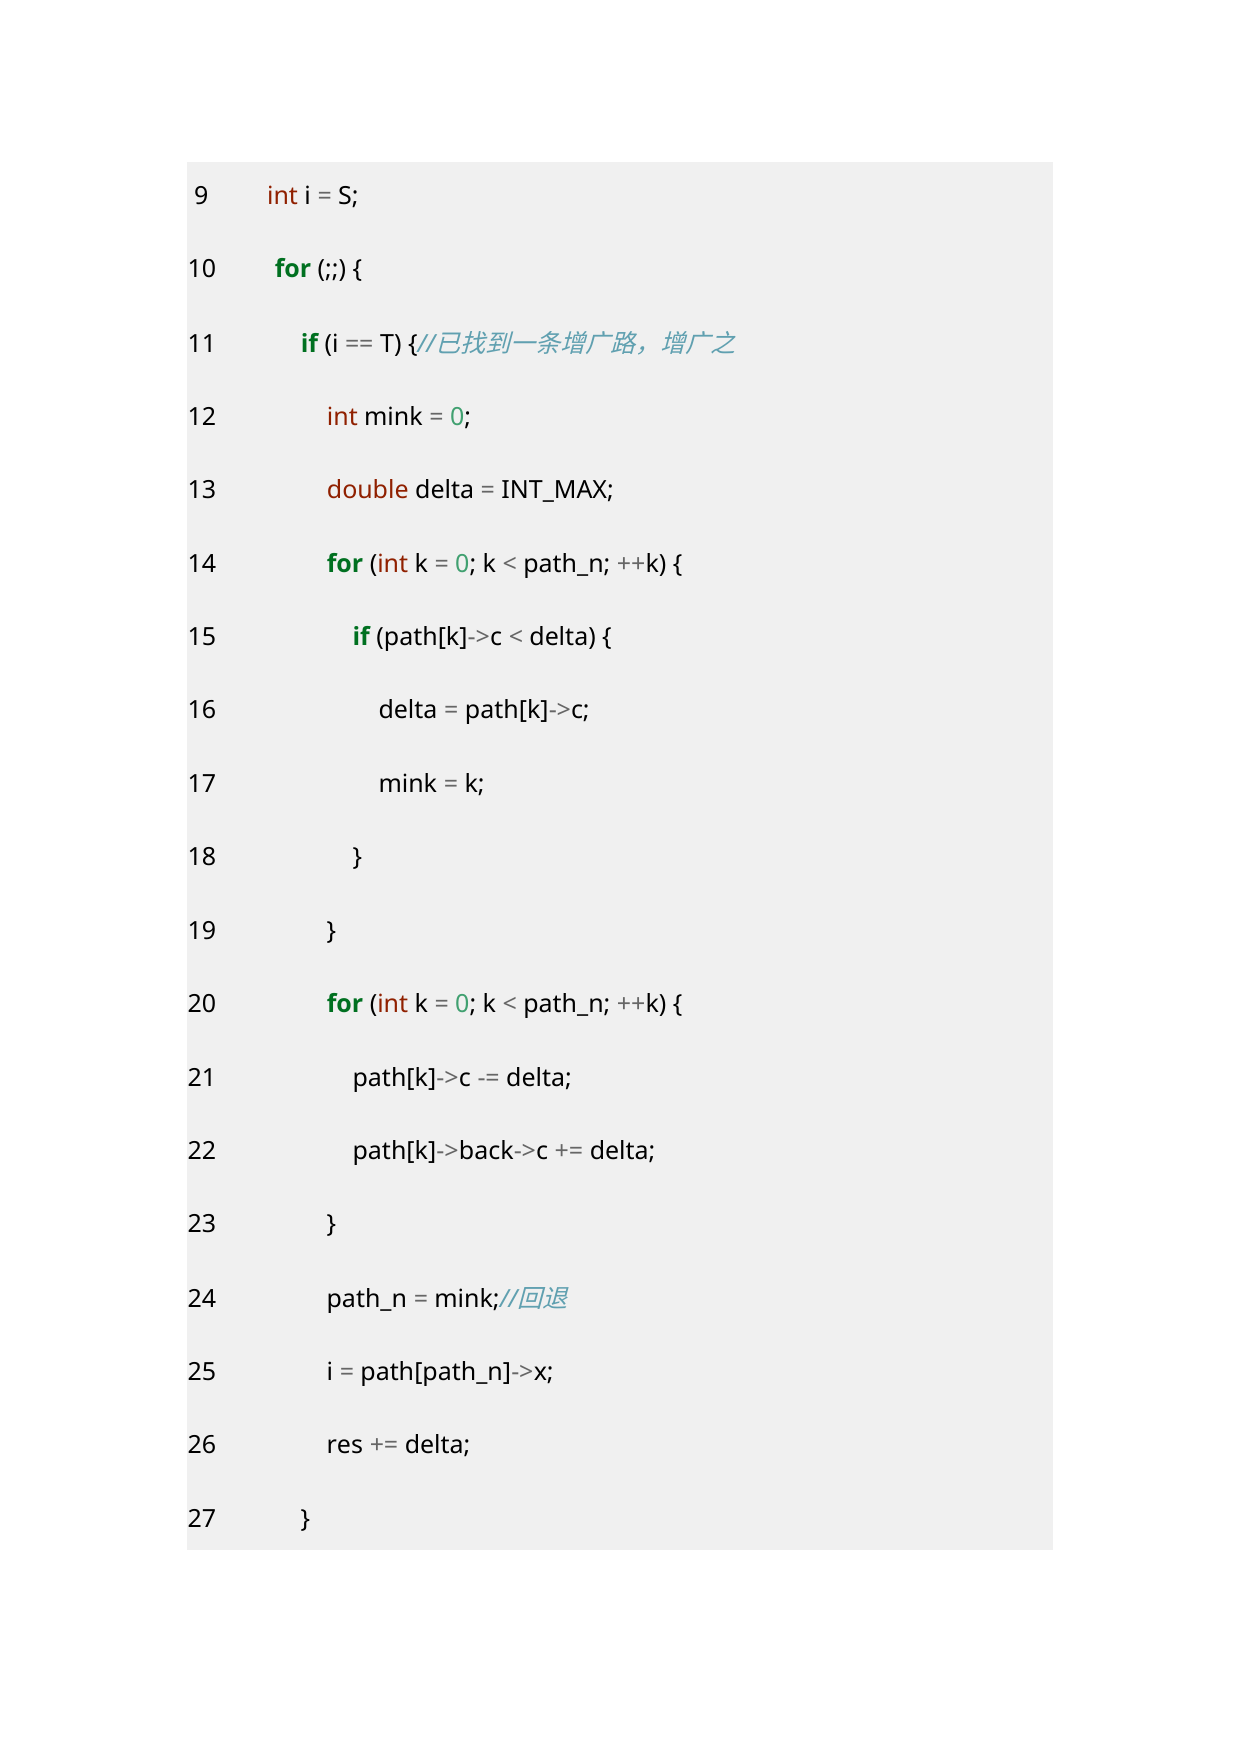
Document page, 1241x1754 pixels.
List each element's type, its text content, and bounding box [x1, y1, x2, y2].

text 15 if (path[k]->c < delta) { [187, 603, 1053, 668]
text 10 for (;;) { [187, 235, 1053, 300]
text 9 int i = S; [187, 162, 1053, 227]
text 22 path[k]->back->c += delta; [187, 1117, 1053, 1182]
text 14 for (int k = 0; k < path_n; ++k) { [187, 530, 1053, 595]
text 20 for (int k = 0; k < path_n; ++k) { [187, 970, 1053, 1035]
text 17 mink = k; [187, 750, 1053, 815]
text 12 int mink = 0; [187, 383, 1053, 448]
text 16 delta = path[k]->c; [187, 677, 1053, 742]
text 25 i = path[path_n]->x; [187, 1338, 1053, 1403]
text 23 } [187, 1191, 1053, 1256]
text 13 double delta = INT_MAX; [187, 456, 1053, 521]
text 24 path_n = mink;//回退 [187, 1264, 1053, 1329]
text 19 } [187, 897, 1053, 962]
text 11 if (i == T) {//已找到一条增广路，增广之 [187, 309, 1053, 374]
text 18 } [187, 823, 1053, 888]
text 21 path[k]->c -= delta; [187, 1044, 1053, 1109]
text 26 res += delta; [187, 1412, 1053, 1477]
text 27 } [187, 1485, 1053, 1550]
